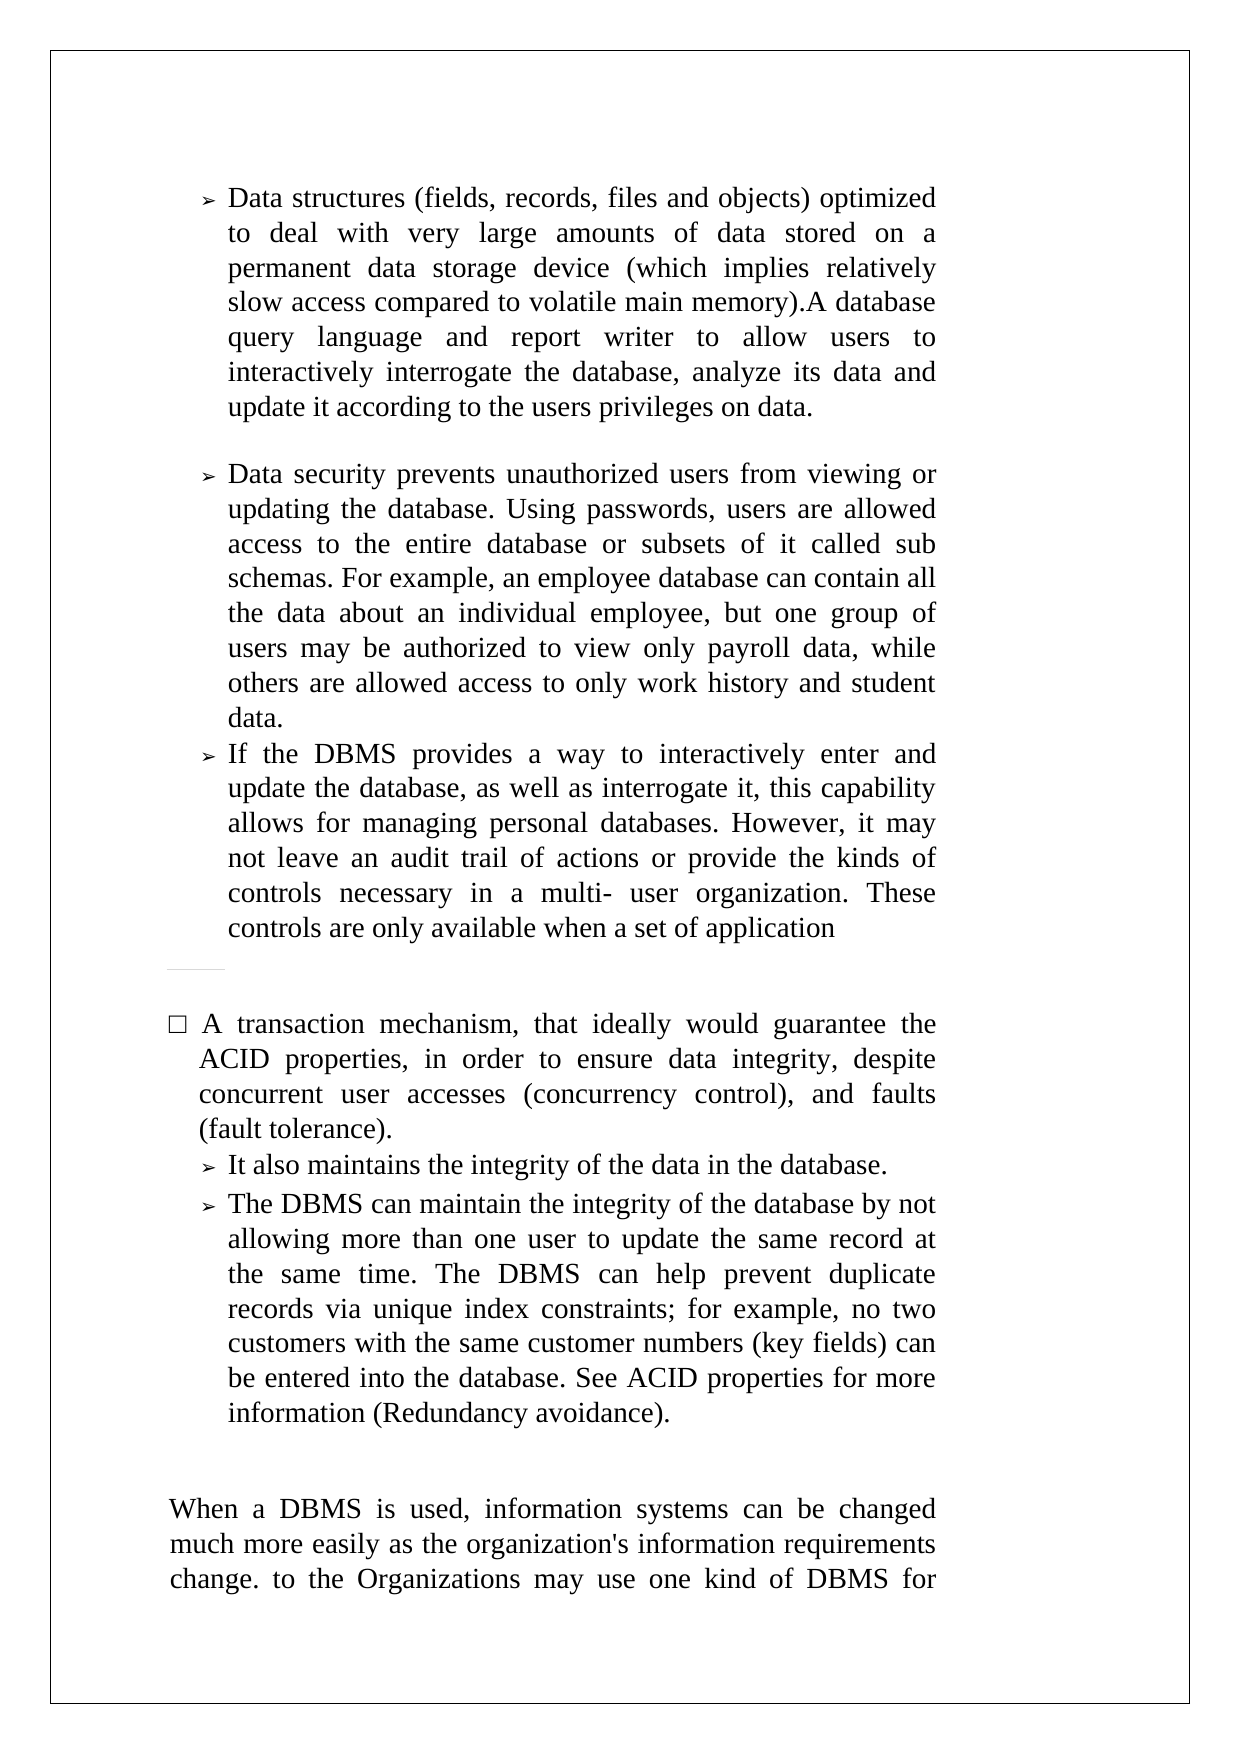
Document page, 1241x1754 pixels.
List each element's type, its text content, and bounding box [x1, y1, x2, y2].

list Data security prevents unauthorized users from viewing or updating the database. Using passwords, users are allowed access to the entire database or subsets of it called sub schemas. For example, an employee database can contain all the data about an individual employee, but one group of users may be authorized to view only payroll data, while others are allowed access to only work history and student data. [200, 456, 937, 733]
list The DBMS can maintain the integrity of the database by not allowing more than one user to update the same record at the same time. The DBMS can help prevent duplicate records via unique index constraints; for example, no two customers with the same customer numbers (key fields) can be entered into the database. See ACID properties for more information (Redundancy avoidance). [200, 1186, 937, 1429]
list Data structures (fields, records, files and objects) optimized to deal with very large amounts of data stored on a permanent data storage device (which implies relatively slow access compared to volatile main memory).A database query language and report writer to allow users to interactively interrogate the database, analyze its data and update it according to the users privileges on data. [200, 180, 937, 422]
list If the DBMS provides a way to interactively enter and update the database, as well as interrogate it, this capability allows for managing personal databases. However, it may not leave an audit trail of actions or provide the kinds of controls necessary in a multi- user organization. These controls are only available when a set of application [200, 736, 937, 943]
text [168, 1491, 937, 1594]
text □ A transaction mechanism, that ideally would guarantee the ACID properties, in order to ensure data integrity, despite concurrent user accesses (concurrency control), and faults (fault tolerance). [168, 1007, 937, 1144]
list It also maintains the integrity of the data in the database. [200, 1147, 937, 1181]
